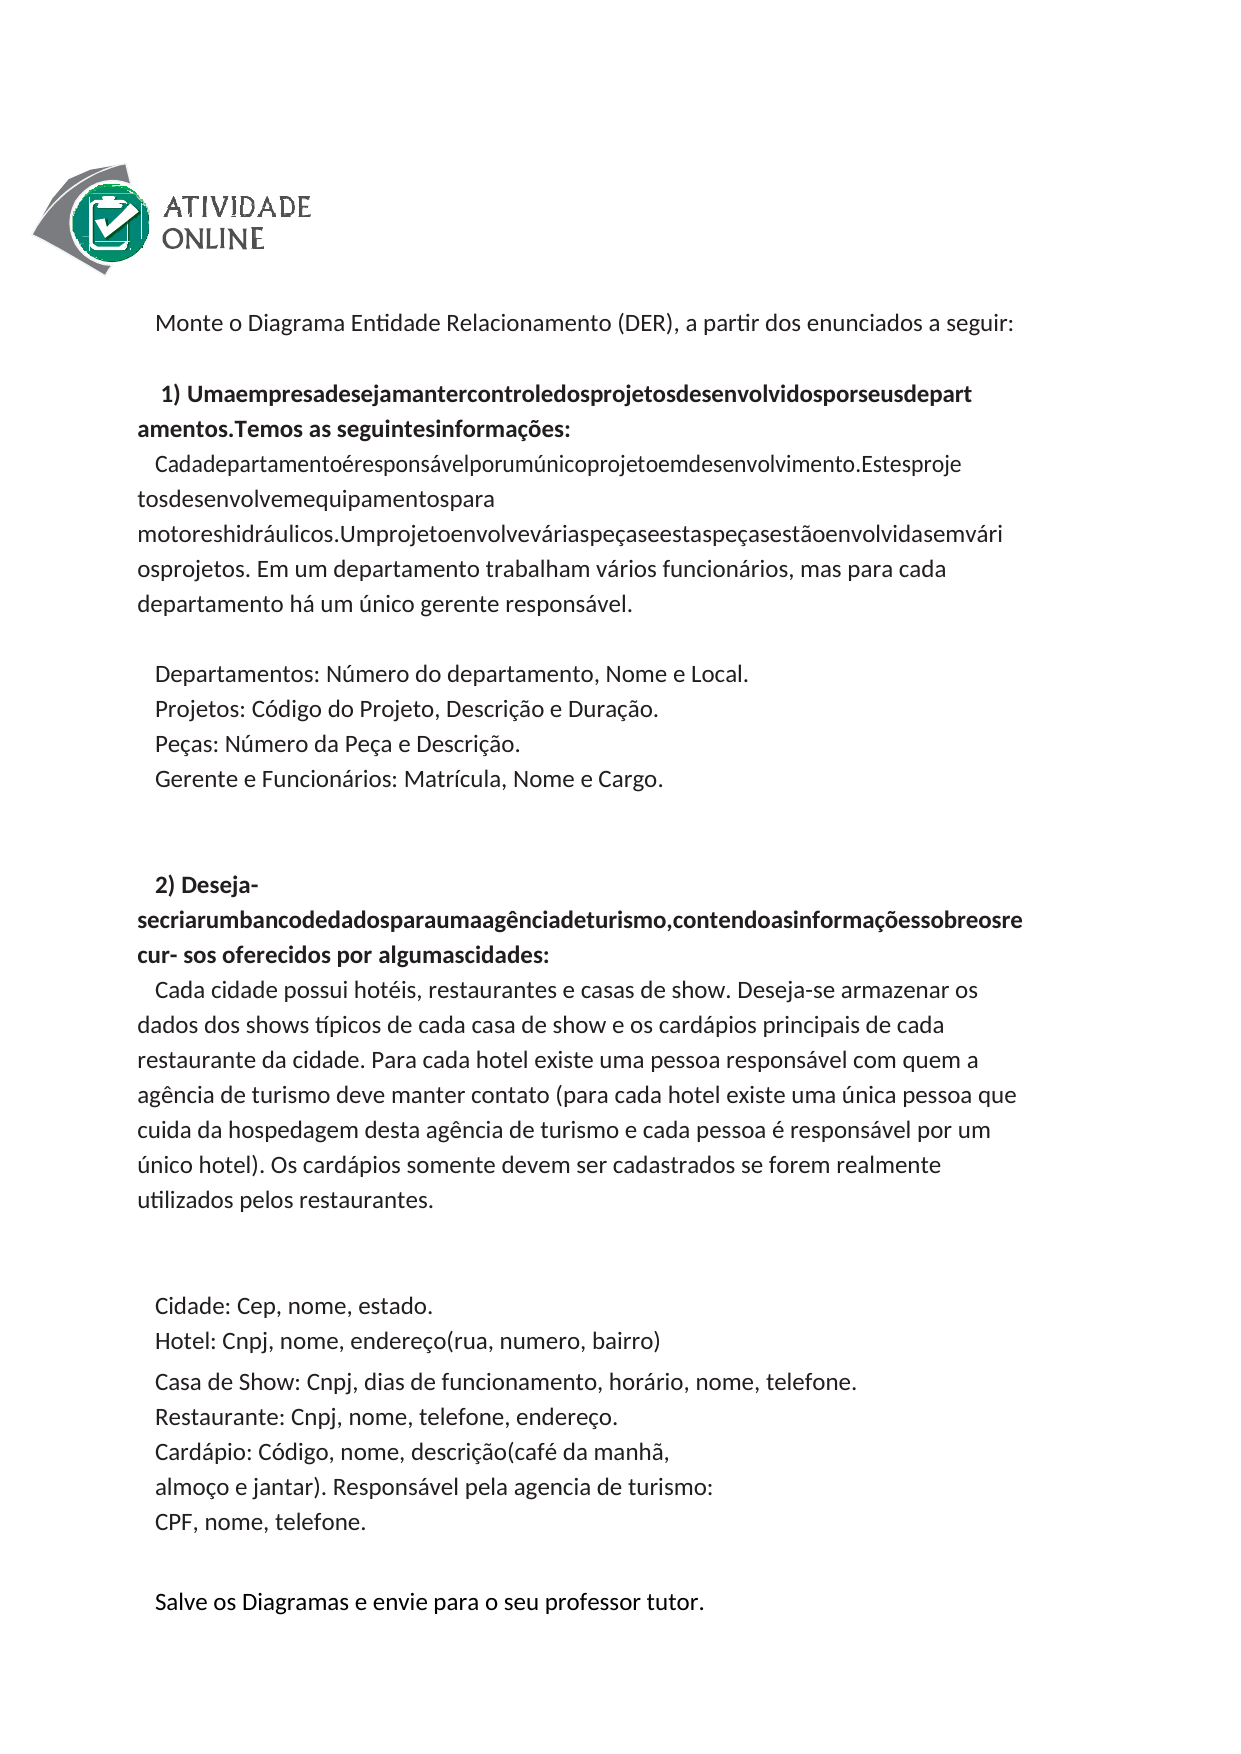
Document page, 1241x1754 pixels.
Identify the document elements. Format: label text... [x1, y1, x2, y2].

text Cidade: Cep, nome, estado. [155, 1290, 1240, 1321]
text Salve os Diagramas e envie para o seu professor tutor. [155, 1586, 1240, 1617]
subtitle Umaempresadesejamantercontroledosprojetosdesenvolvidosporseusdepart amentos.Temos as seguintesinformações: [137, 378, 980, 443]
text Departamentos: Número do departamento, Nome e Local. Projetos: Código do Projeto, Descrição e Duração. [155, 658, 752, 723]
text Gerente e Funcionários: Matrícula, Nome e Cargo. [155, 763, 1240, 794]
picture [163, 196, 295, 217]
subtitle Deseja- secriarumbancodedadosparaumaagênciadeturismo,contendoasinformaçõessobreosre cur- sos oferecidos por algumascidades: [137, 869, 1031, 970]
picture [89, 196, 102, 202]
text Cada cidade possui hotéis, restaurantes e casas de show. Deseja-se armazenar os dados dos shows típicos de cada casa de show e os cardápios principais de cada restaurante da cidade. Para cada hotel existe uma pessoa responsável com quem a agência de turismo deve manter contato (para cada hotel existe uma única pessoa que cuida da hospedagem desta agência de turismo e cada pessoa é responsável por um único hotel). Os cardápios somente devem ser cadastrados se forem realmente utilizados pelos restaurantes. [137, 974, 1020, 1215]
text Casa de Show: Cnpj, dias de funcionamento, horário, nome, telefone. Restaurante: Cnpj, nome, telefone, endereço. [155, 1366, 861, 1431]
text Peças: Número da Peça e Descrição. [155, 728, 1240, 758]
text Cadadepartamentoéresponsávelporumúnicoprojetoemdesenvolvimento.Estesproje tosdesenvolvemequipamentospara motoreshidráulicos.Umprojetoenvolveváriaspeçaseestaspeçasestãoenvolvidasemvári osprojetos. Em um departamento trabalham vários funcionários, mas para cada departamento há um único gerente responsável. [137, 448, 1091, 618]
picture [72, 184, 150, 251]
text Cardápio: Código, nome, descrição(café da manhã, almoço e jantar). Responsável pela agencia de turismo: CPF, nome, telefone. [155, 1436, 717, 1536]
text Hotel: Cnpj, nome, endereço(rua, numero, bairro) [155, 1325, 1240, 1356]
picture [298, 196, 311, 217]
text Monte o Diagrama Entidade Relacionamento (DER), a partir dos enunciados a seguir: [155, 307, 1240, 337]
picture [251, 227, 264, 249]
